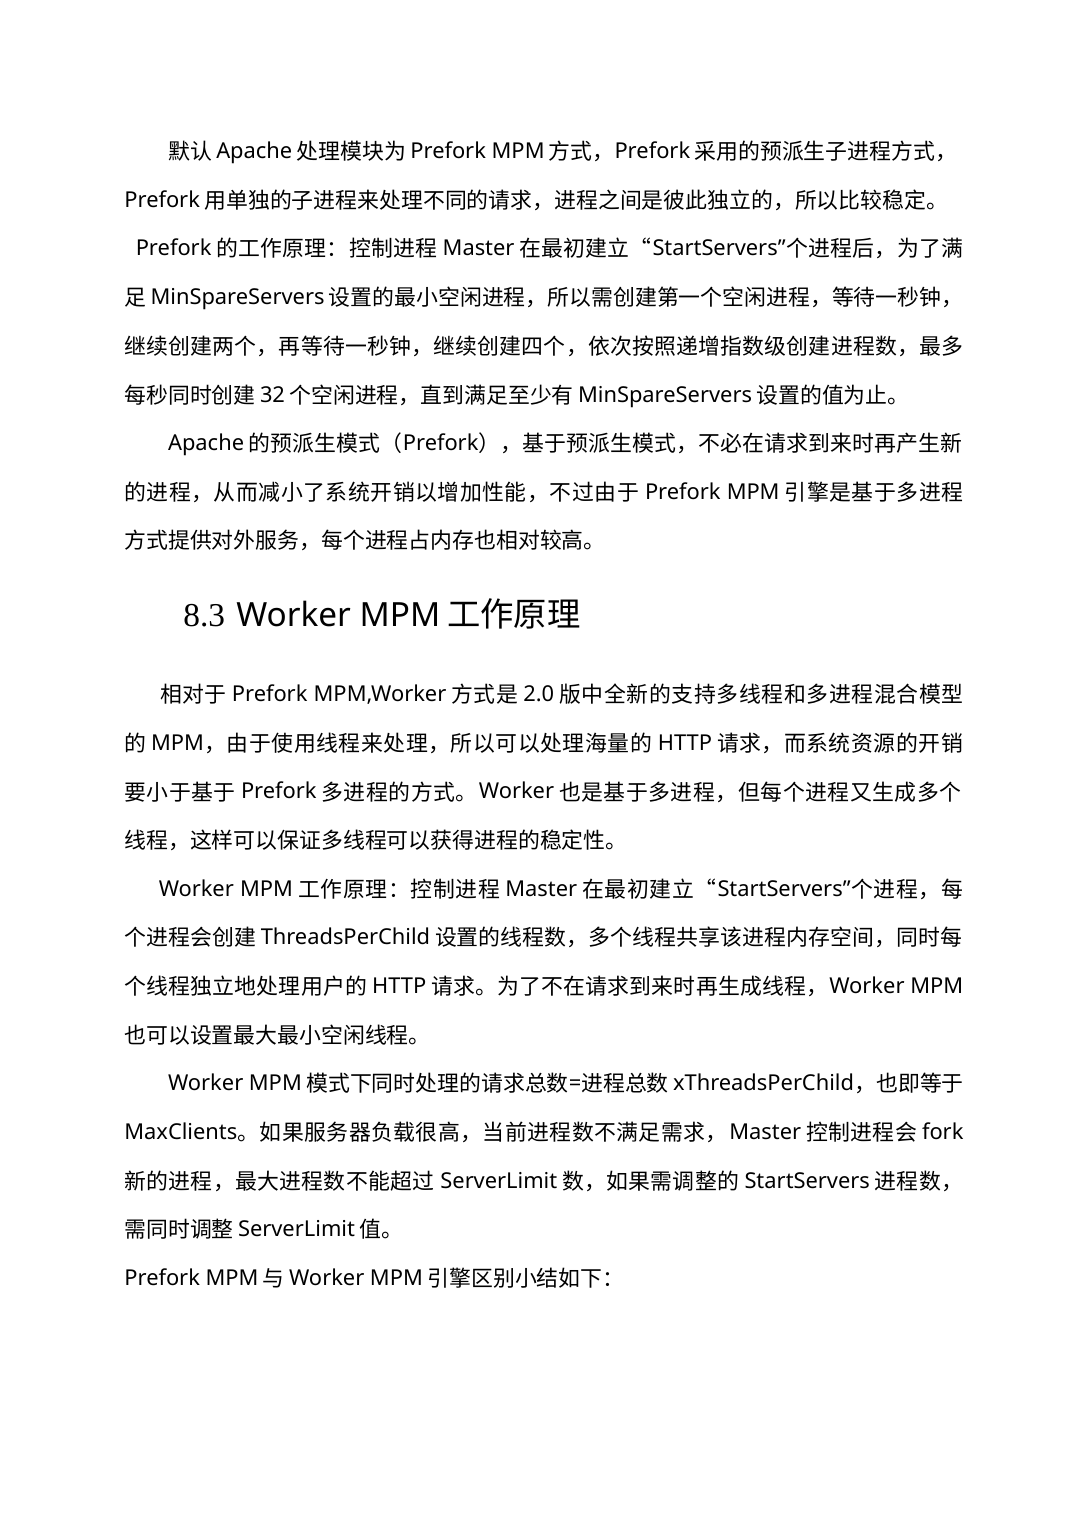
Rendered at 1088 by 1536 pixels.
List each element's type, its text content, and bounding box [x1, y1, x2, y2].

text Apache的预派生模式（Prefork），基于预派生模式，不必在请求到来时再产生新的进程，从而减小了系统开销以增加性能，不过由于Prefork MPM引擎是基于多进程方式提供对外服务，每个进程占内存也相对较高。 [124, 426, 963, 556]
text 默认Apache处理模块为Prefork MPM方式，Prefork采用的预派生子进程方式，Prefork用单独的子进程来处理不同的请求，进程之间是彼此独立的，所以比较稳定。 [124, 134, 963, 215]
text Prefork MPM与Worker MPM引擎区别小结如下： [124, 1260, 963, 1293]
subtitle Worker MPM工作原理 [183, 588, 963, 636]
text Prefork的工作原理：控制进程Master在最初建立“StartServers”个进程后，为了满足MinSpareServers设置的最小空闲进程，所以需创建第一个空闲进程，等待一秒钟，继续创建两个，再等待一秒钟，继续创建四个，依次按照递增指数级创建进程数，最多每秒同时创建32个空闲进程，直到满足至少有MinSpareServers设置的值为止。 [124, 231, 963, 410]
text Worker MPM模式下同时处理的请求总数=进程总数xThreadsPerChild，也即等于MaxClients。如果服务器负载很高，当前进程数不满足需求，Master控制进程会fork新的进程，最大进程数不能超过ServerLimit数，如果需调整的StartServers进程数，需同时调整ServerLimit值。 [124, 1066, 963, 1244]
text 相对于Prefork MPM,Worker方式是2.0版中全新的支持多线程和多进程混合模型的MPM，由于使用线程来处理，所以可以处理海量的HTTP请求，而系统资源的开销要小于基于Prefork多进程的方式。Worker也是基于多进程，但每个进程又生成多个线程，这样可以保证多线程可以获得进程的稳定性。 [124, 677, 963, 855]
text Worker MPM工作原理：控制进程Master在最初建立“StartServers”个进程，每个进程会创建ThreadsPerChild设置的线程数，多个线程共享该进程内存空间，同时每个线程独立地处理用户的HTTP请求。为了不在请求到来时再生成线程，Worker MPM也可以设置最大最小空闲线程。 [124, 871, 963, 1050]
